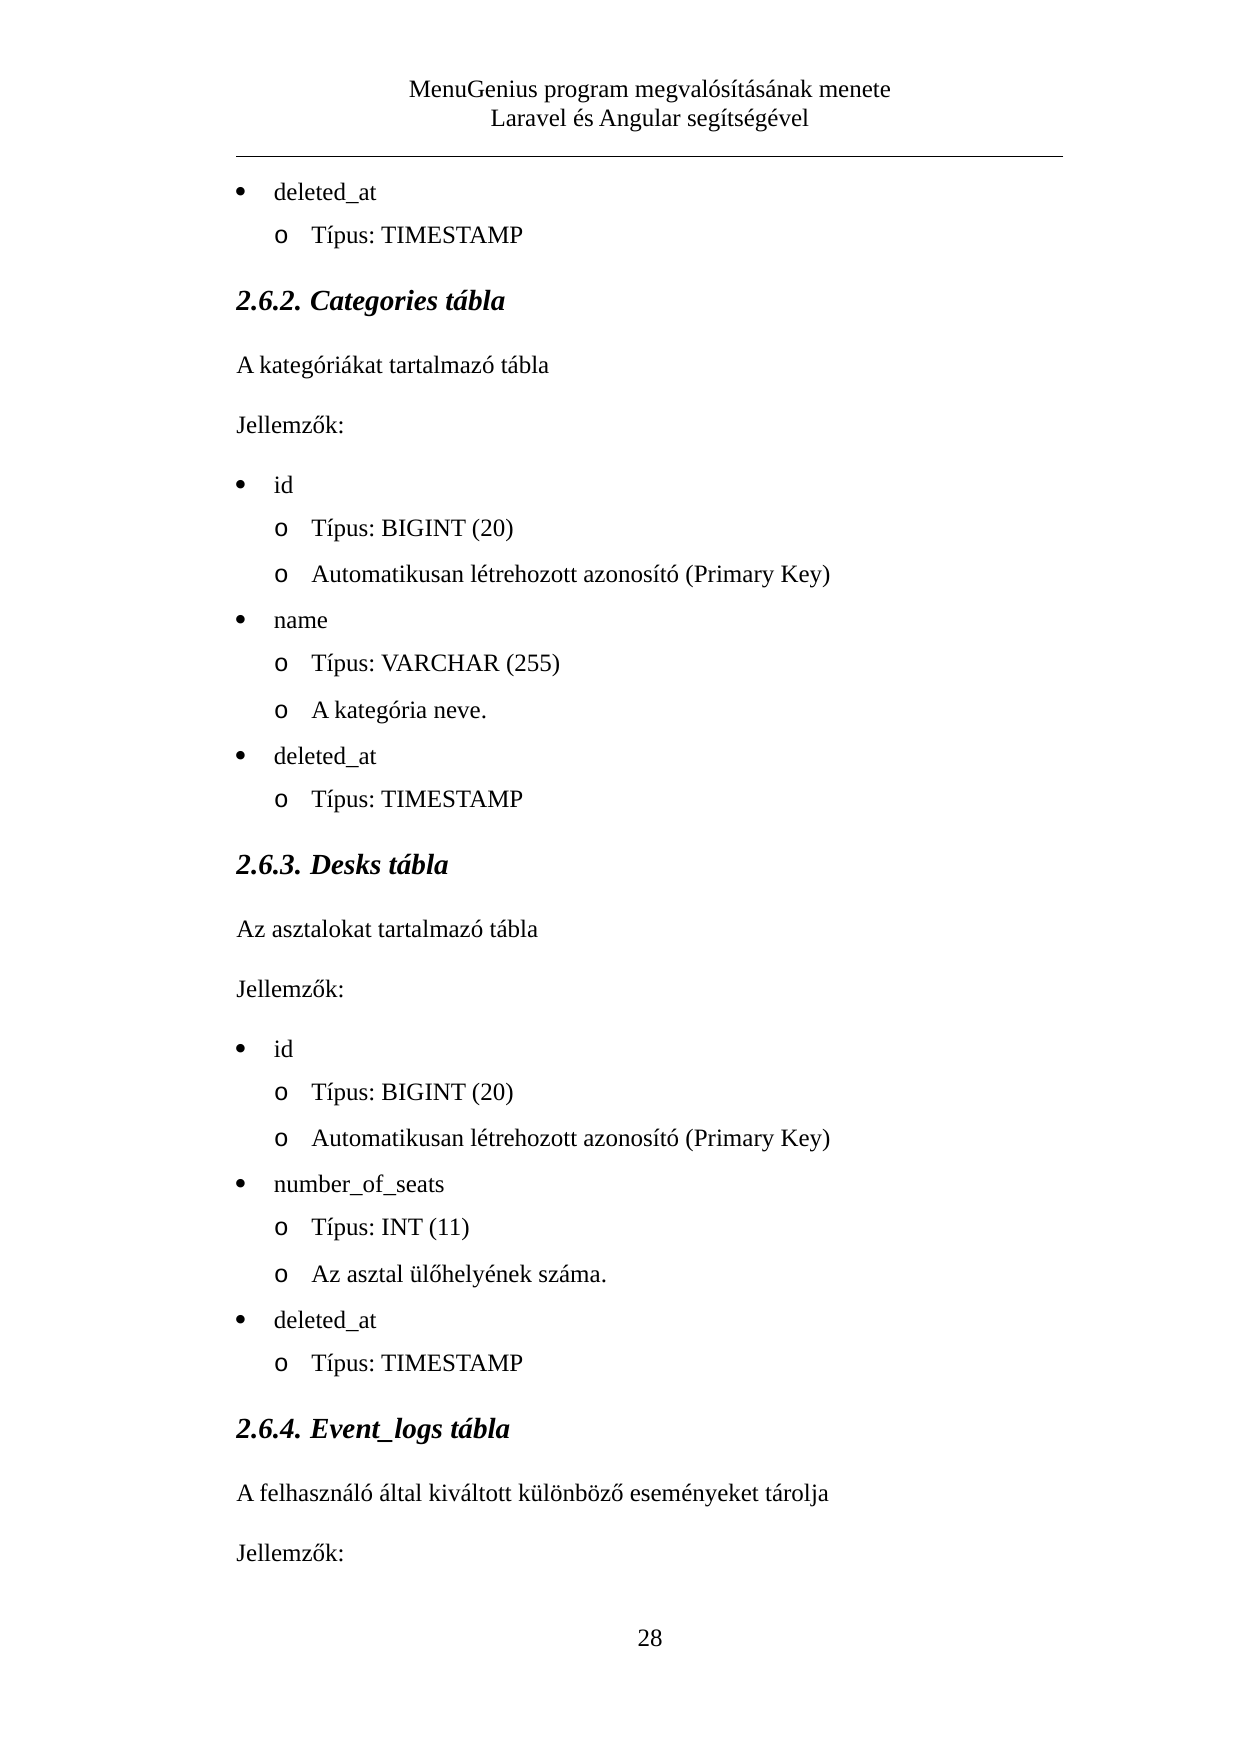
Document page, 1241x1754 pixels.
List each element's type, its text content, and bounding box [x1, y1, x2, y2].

text Jellemzők: [236, 410, 1063, 439]
text A kategóriákat tartalmazó tábla [236, 350, 1063, 379]
text Jellemzők: [236, 1538, 1063, 1566]
list Az asztal ülőhelyének száma. [274, 1259, 1063, 1289]
text Az asztalokat tartalmazó tábla [236, 914, 1063, 943]
list name [236, 605, 1063, 634]
subtitle Categories tábla [236, 283, 1063, 317]
list A kategória neve. [274, 695, 1063, 726]
text Jellemzők: [236, 974, 1063, 1003]
list deleted_at [236, 741, 1063, 770]
list deleted_at [236, 1305, 1063, 1334]
subtitle Event_logs tábla [236, 1411, 1063, 1444]
list Típus: TIMESTAMP [274, 784, 1063, 815]
list id [236, 1034, 1063, 1062]
text A felhasználó által kiváltott különböző eseményeket tárolja [236, 1478, 1063, 1507]
list id [236, 470, 1063, 498]
list Típus: VARCHAR (255) [274, 648, 1063, 679]
list Típus: TIMESTAMP [274, 220, 1063, 251]
subtitle Desks tábla [236, 847, 1063, 881]
list Automatikusan létrehozott azonosító (Primary Key) [274, 559, 1063, 590]
list Típus: BIGINT (20) [274, 1077, 1063, 1108]
list Automatikusan létrehozott azonosító (Primary Key) [274, 1123, 1063, 1154]
list Típus: BIGINT (20) [274, 513, 1063, 544]
list number_of_seats [236, 1169, 1063, 1198]
list Típus: INT (11) [274, 1212, 1063, 1243]
list deleted_at [236, 177, 1063, 206]
list Típus: TIMESTAMP [274, 1348, 1063, 1379]
